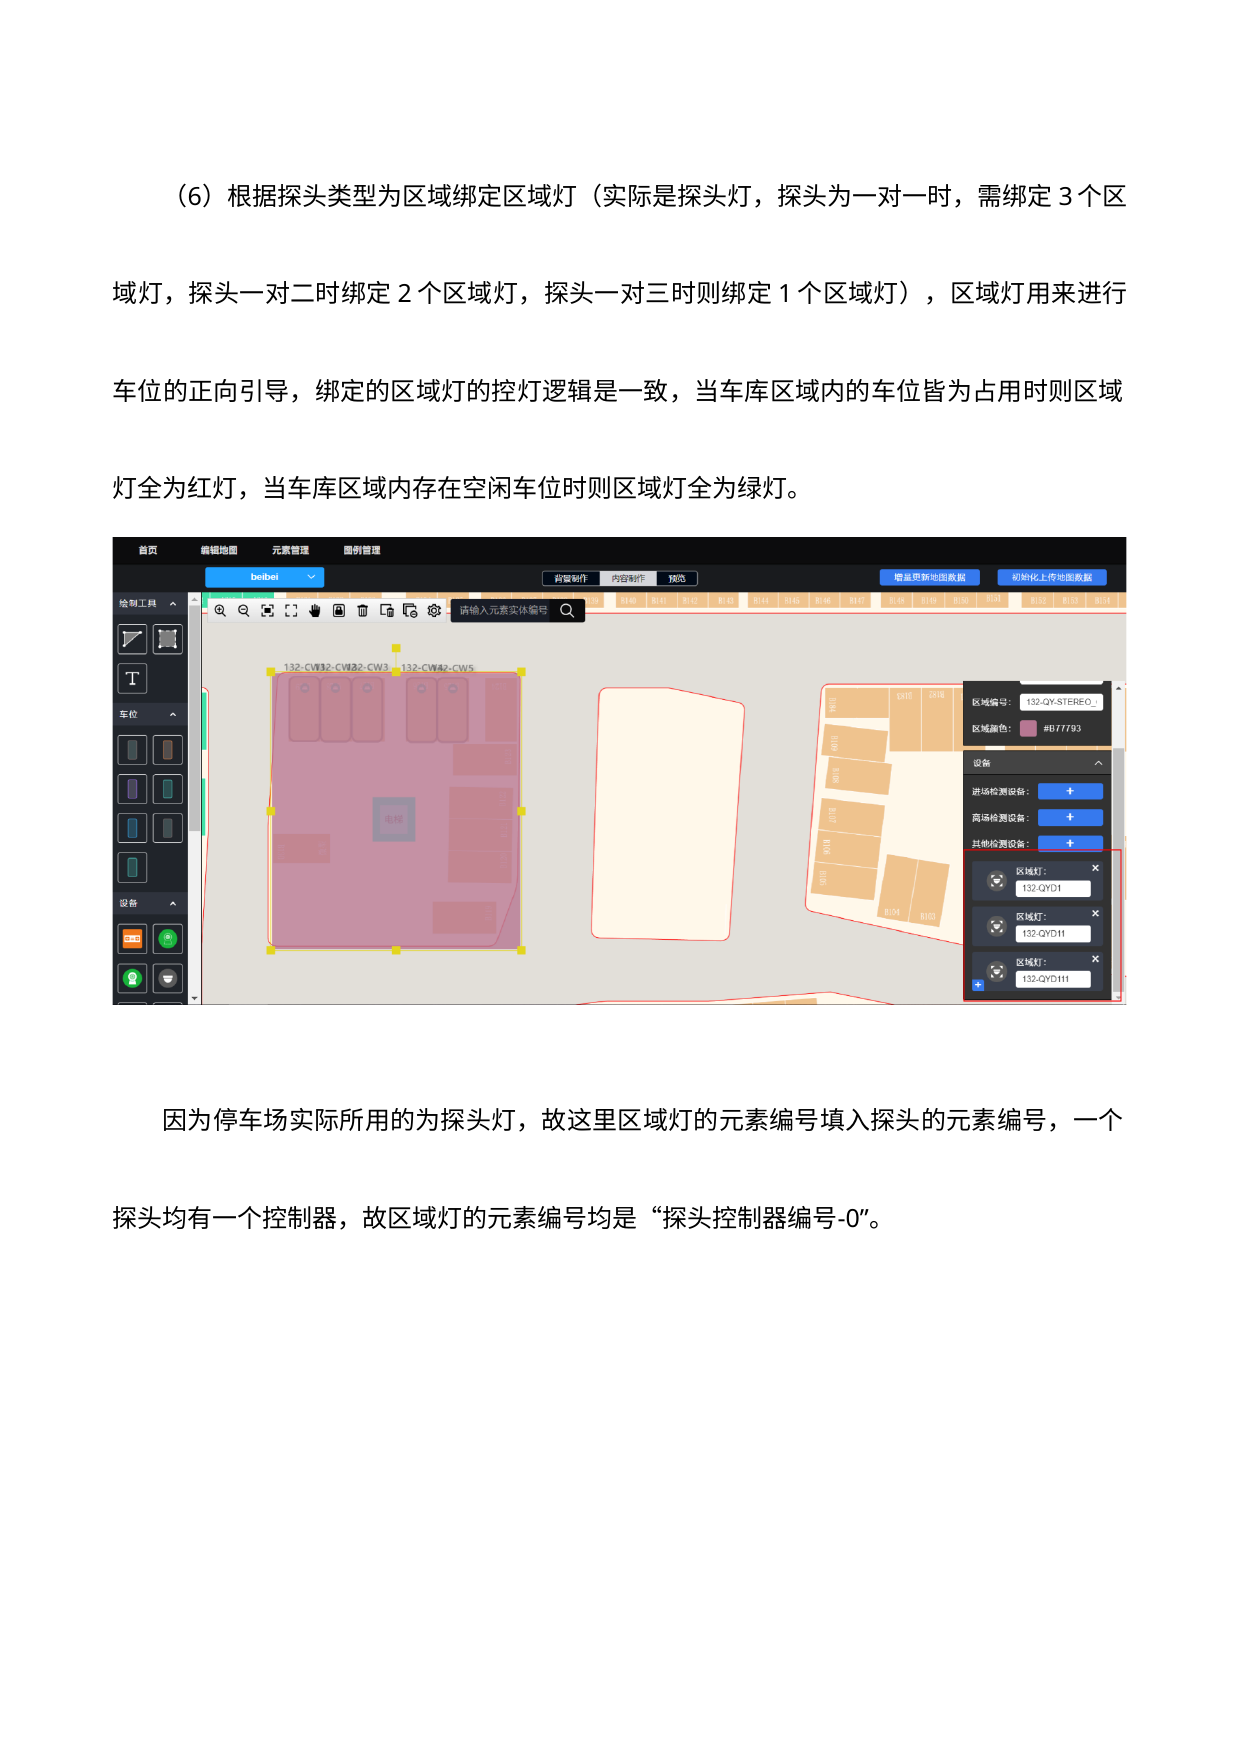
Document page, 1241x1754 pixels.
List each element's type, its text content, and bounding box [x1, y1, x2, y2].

picture [112, 537, 1127, 1005]
text （6）根据探头类型为区域绑定区域灯（实际是探头灯，探头为一对一时，需绑定3个区域灯，探头一对二时绑定2个区域灯，探头一对三时则绑定1个区域灯），区域灯用来进行车位的正向引导，绑定的区域灯的控灯逻辑是一致，当车库区域内的车位皆为占用时则区域灯全为红灯，当车库区域内存在空闲车位时则区域灯全为绿灯。 [112, 162, 1128, 519]
text 因为停车场实际所用的为探头灯，故这里区域灯的元素编号填入探头的元素编号，一个探头均有一个控制器，故区域灯的元素编号均是“探头控制器编号-0”。 [112, 1086, 1128, 1249]
